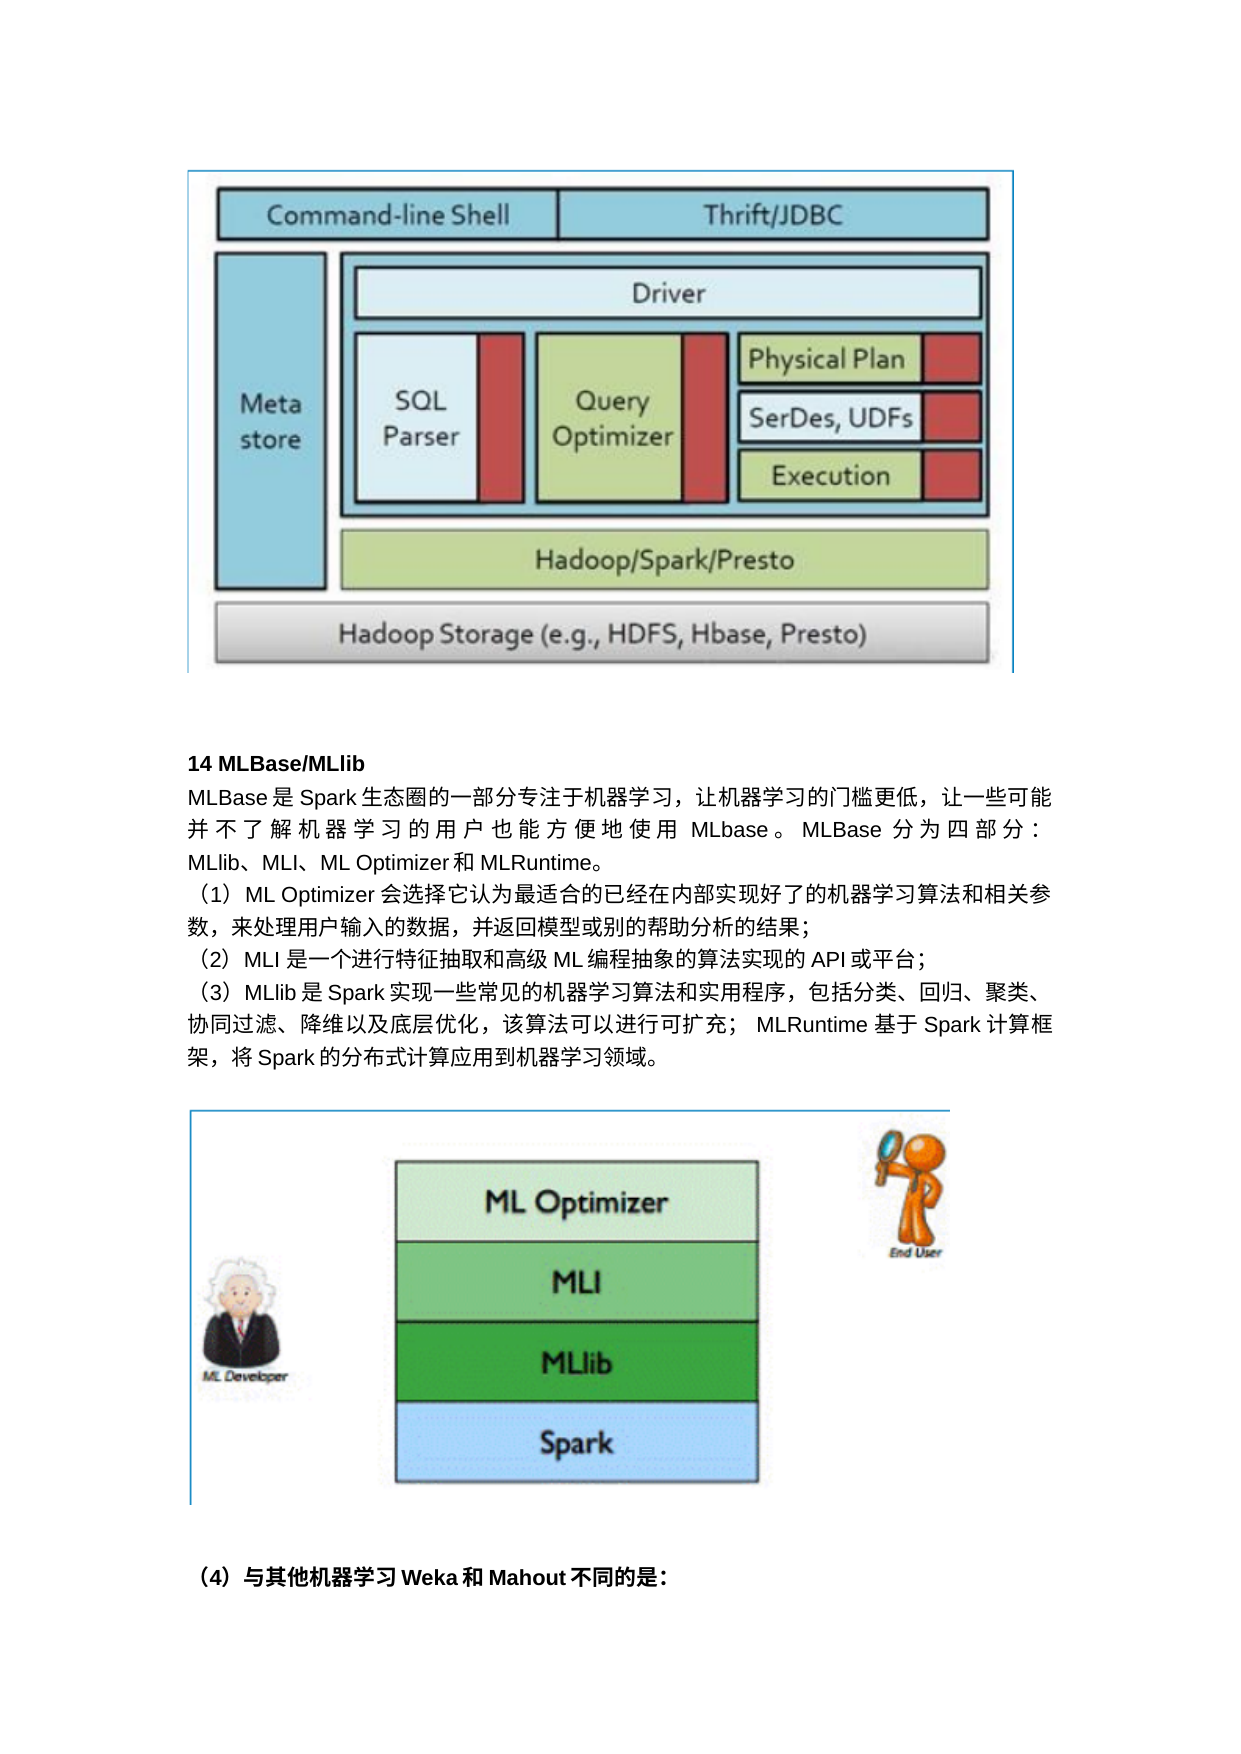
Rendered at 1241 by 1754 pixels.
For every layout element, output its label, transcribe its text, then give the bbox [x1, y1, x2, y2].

list （4）与其他机器学习Weka和Mahout不同的是： [187, 1559, 1053, 1592]
list （2）MLI 是一个进行特征抽取和高级ML编程抽象的算法实现的API或平台； [187, 942, 1053, 974]
list （1）ML Optimizer会选择它认为最适合的已经在内部实现好了的机器学习算法和相关参数，来处理用户输入的数据，并返回模型或别的帮助分析的结果； [187, 877, 1053, 942]
picture [187, 162, 1014, 673]
list 14 MLBase/MLlib [187, 747, 1053, 779]
list （3）MLlib是Spark实现一些常见的机器学习算法和实用程序，包括分类、回归、聚类、协同过滤、降维以及底层优化，该算法可以进行可扩充； MLRuntime 基于Spark计算框架，将Spark的分布式计算应用到机器学习领域。 [187, 974, 1053, 1072]
list MLBase是Spark生态圈的一部分专注于机器学习，让机器学习的门槛更低，让一些可能并不了解机器学习的用户也能方便地使用MLbase。MLBase分为四部分：MLlib、MLI、ML Optimizer和MLRuntime。 [187, 779, 1053, 877]
picture [187, 1104, 950, 1505]
